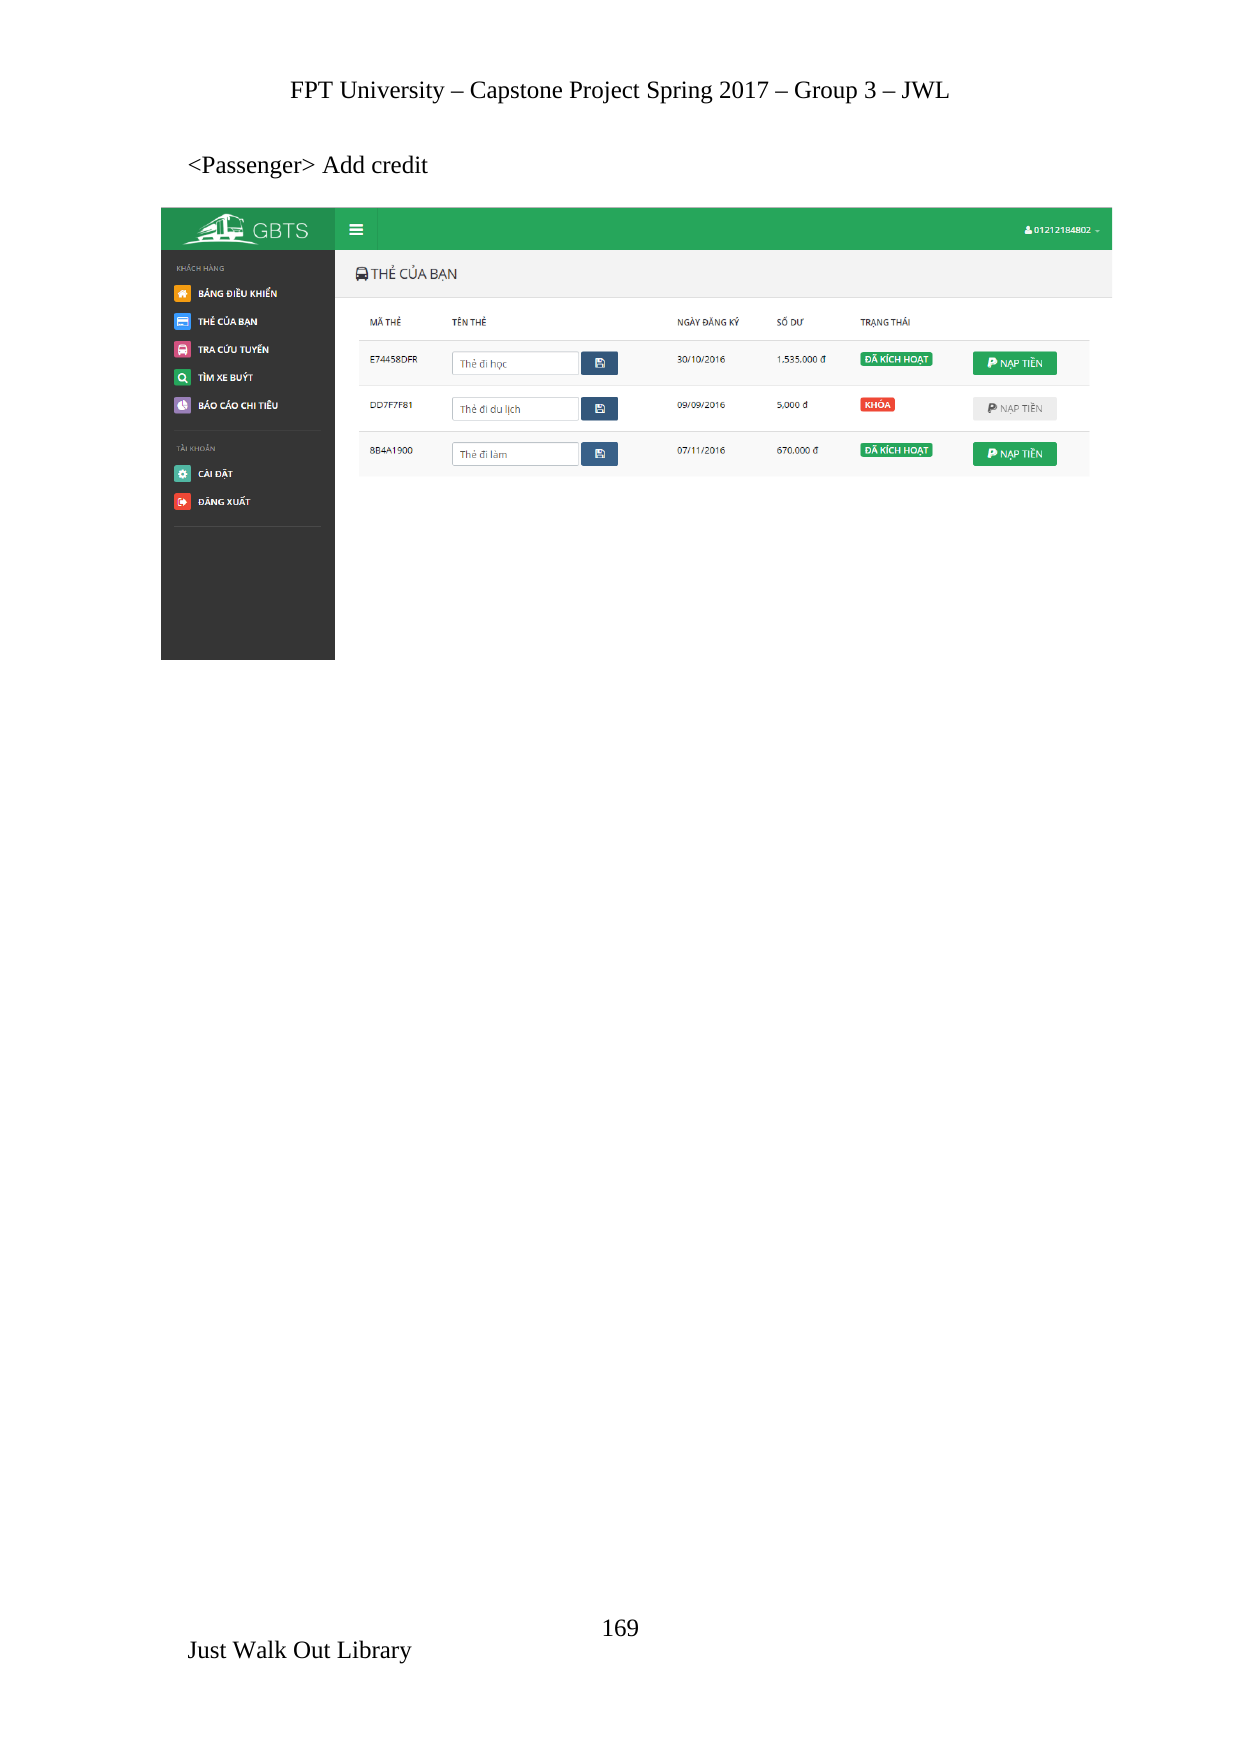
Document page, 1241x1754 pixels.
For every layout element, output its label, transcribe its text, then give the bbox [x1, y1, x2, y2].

text <Passenger> Add credit [187, 150, 1053, 179]
picture [161, 207, 1113, 660]
